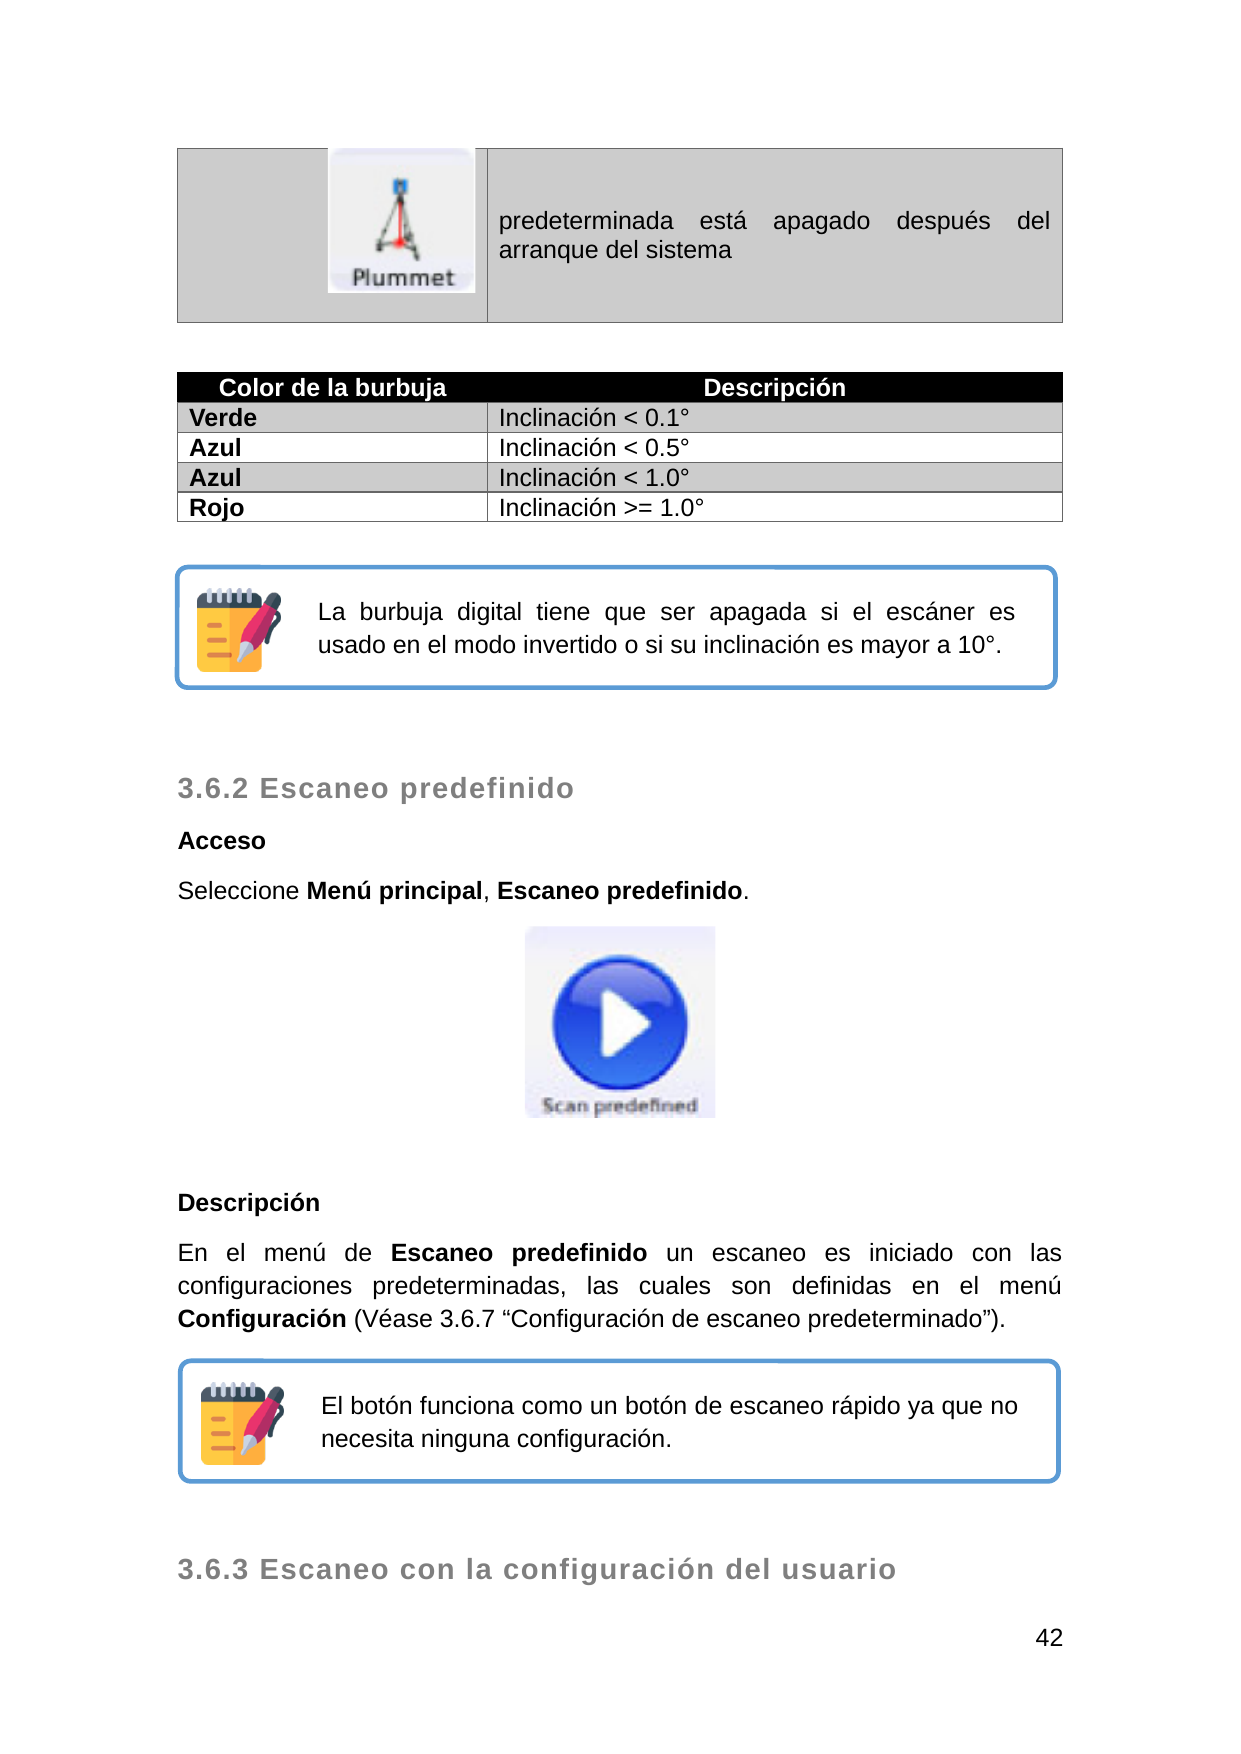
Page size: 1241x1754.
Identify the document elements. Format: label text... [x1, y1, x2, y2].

table_cell Rojo [178, 493, 487, 521]
text 3.6.2 Escaneo predefinido [177, 771, 1063, 804]
text Acceso [177, 826, 1063, 855]
picture [327, 148, 476, 293]
table_header Descripción [488, 373, 1062, 402]
table_cell Inclinación < 1.0° [488, 463, 1062, 491]
table_cell Puntero láser [178, 149, 487, 322]
table_cell Verde [178, 403, 487, 432]
table_cell Inclinación < 0.1° [488, 403, 1062, 432]
text 3.6.3 Escaneo con la configuración del usuario [177, 1552, 1063, 1586]
picture [201, 1382, 284, 1465]
picture [524, 925, 716, 1118]
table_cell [488, 149, 1062, 322]
text Seleccione Menú principal, Escaneo predefinido. [177, 876, 1063, 904]
table_cell Azul [178, 463, 487, 491]
text Descripción [177, 1188, 1063, 1217]
table_cell Inclinación >= 1.0° [488, 493, 1062, 521]
text En el menú de Escaneo predefinido un escaneo es iniciado con las configuraciones predeterminadas, las cuales son definidas en el menú Configuración (Véase 3.6.7 “Configuración de escaneo predeterminado”). [177, 1238, 1063, 1333]
table_cell Inclinación < 0.5° [488, 433, 1062, 462]
table_cell Azul [178, 433, 487, 462]
picture [197, 588, 281, 672]
table_header Color de la burbuja [178, 373, 487, 402]
